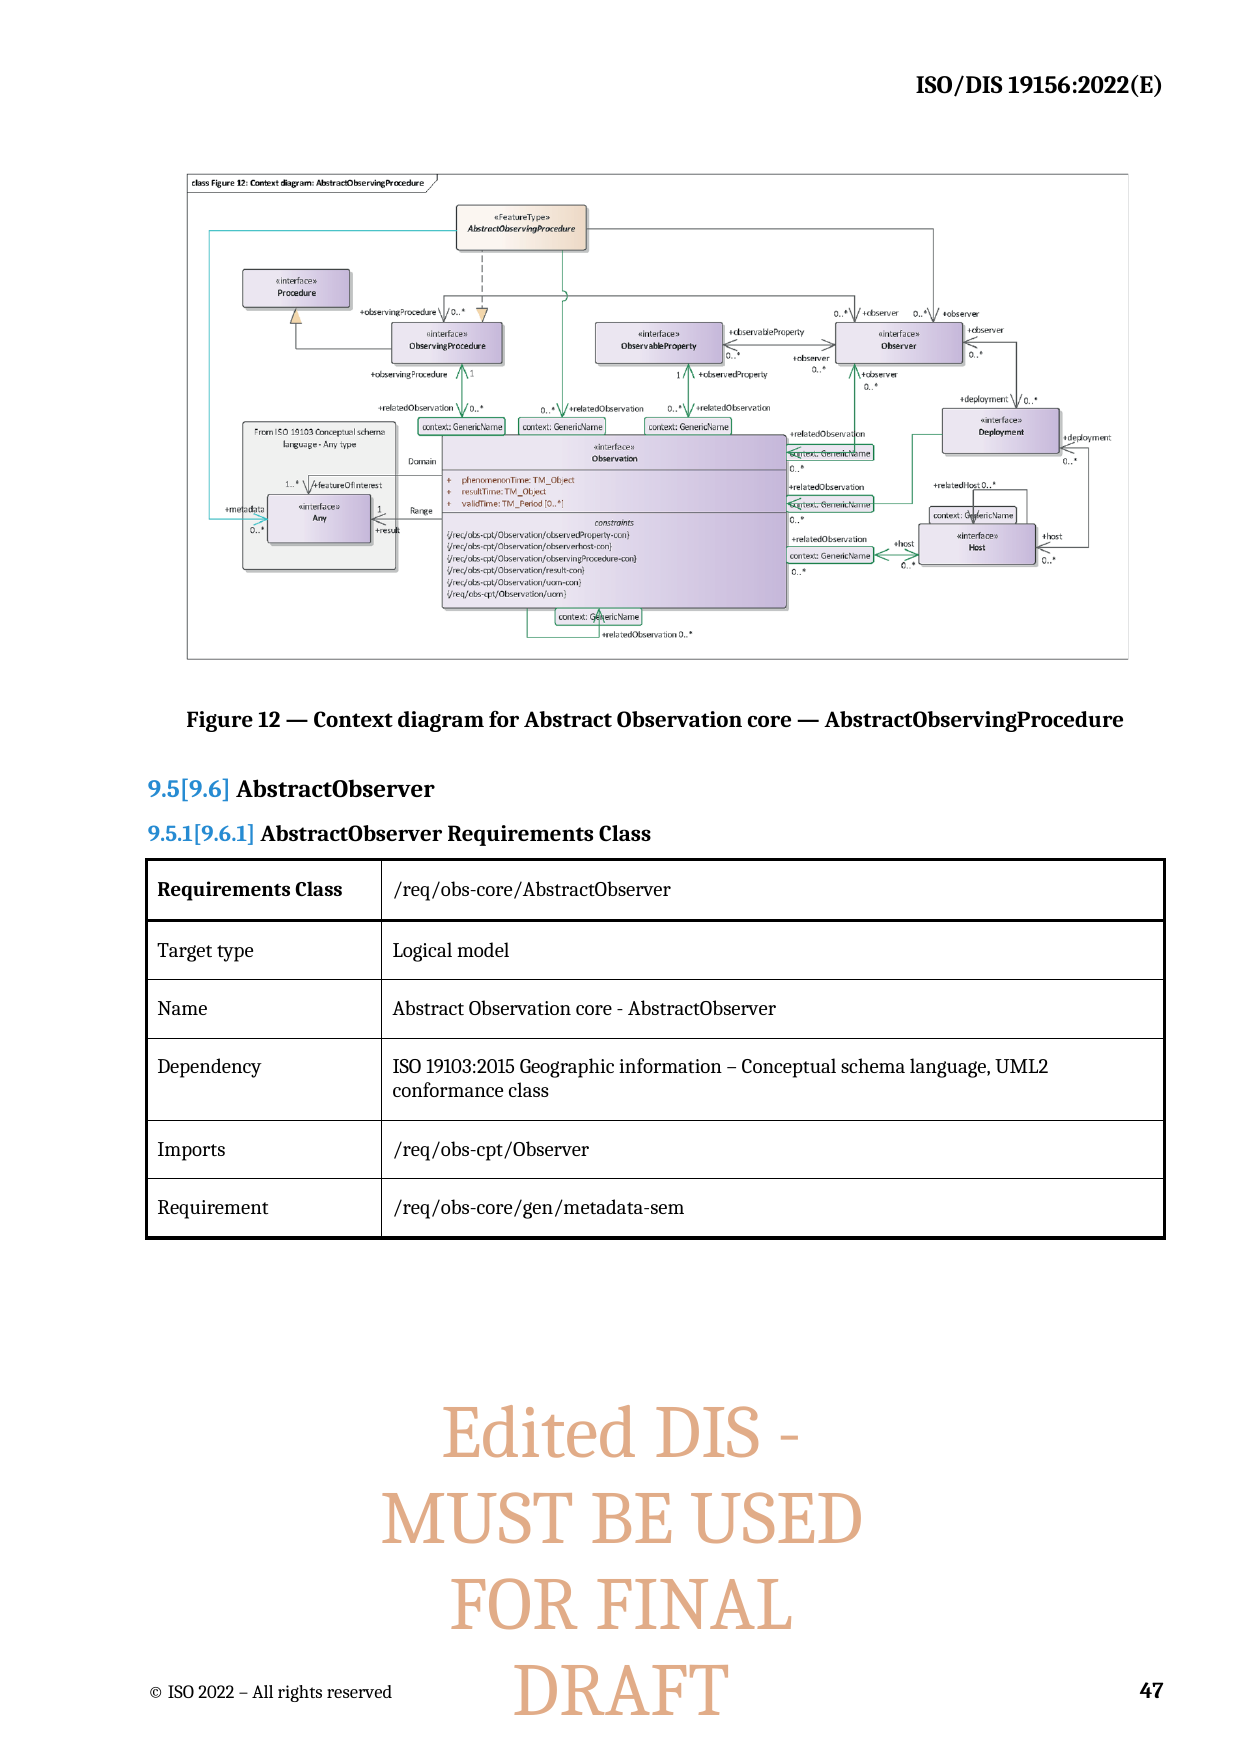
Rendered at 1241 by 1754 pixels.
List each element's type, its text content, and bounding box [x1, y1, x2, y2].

table_cell Imports [148, 1121, 381, 1178]
table_cell Abstract Observation core - AbstractObserver [382, 980, 1163, 1037]
table_cell Dependency [148, 1039, 381, 1120]
title Figure 12 — Context diagram for Abstract Observation core — AbstractObservingProcedure [148, 707, 1163, 733]
subtitle AbstractObserver Requirements Class [148, 822, 1163, 846]
table_cell ISO 19103:2015 Geographic information – Conceptual schema language, UML2 conformance class [382, 1039, 1163, 1120]
table_cell Name [148, 980, 381, 1037]
table_cell Logical model [382, 922, 1163, 979]
table_header Requirements Class [148, 861, 381, 919]
subtitle AbstractObserver [148, 777, 1163, 803]
table_cell /req/obs-cpt/Observer [382, 1121, 1163, 1178]
table_cell Requirement [148, 1179, 381, 1236]
table_header /req/obs-core/AbstractObserver [382, 861, 1163, 919]
table_cell Target type [148, 922, 381, 979]
table_cell /req/obs-core/gen/metadata-sem [382, 1179, 1163, 1236]
picture [182, 173, 1129, 670]
